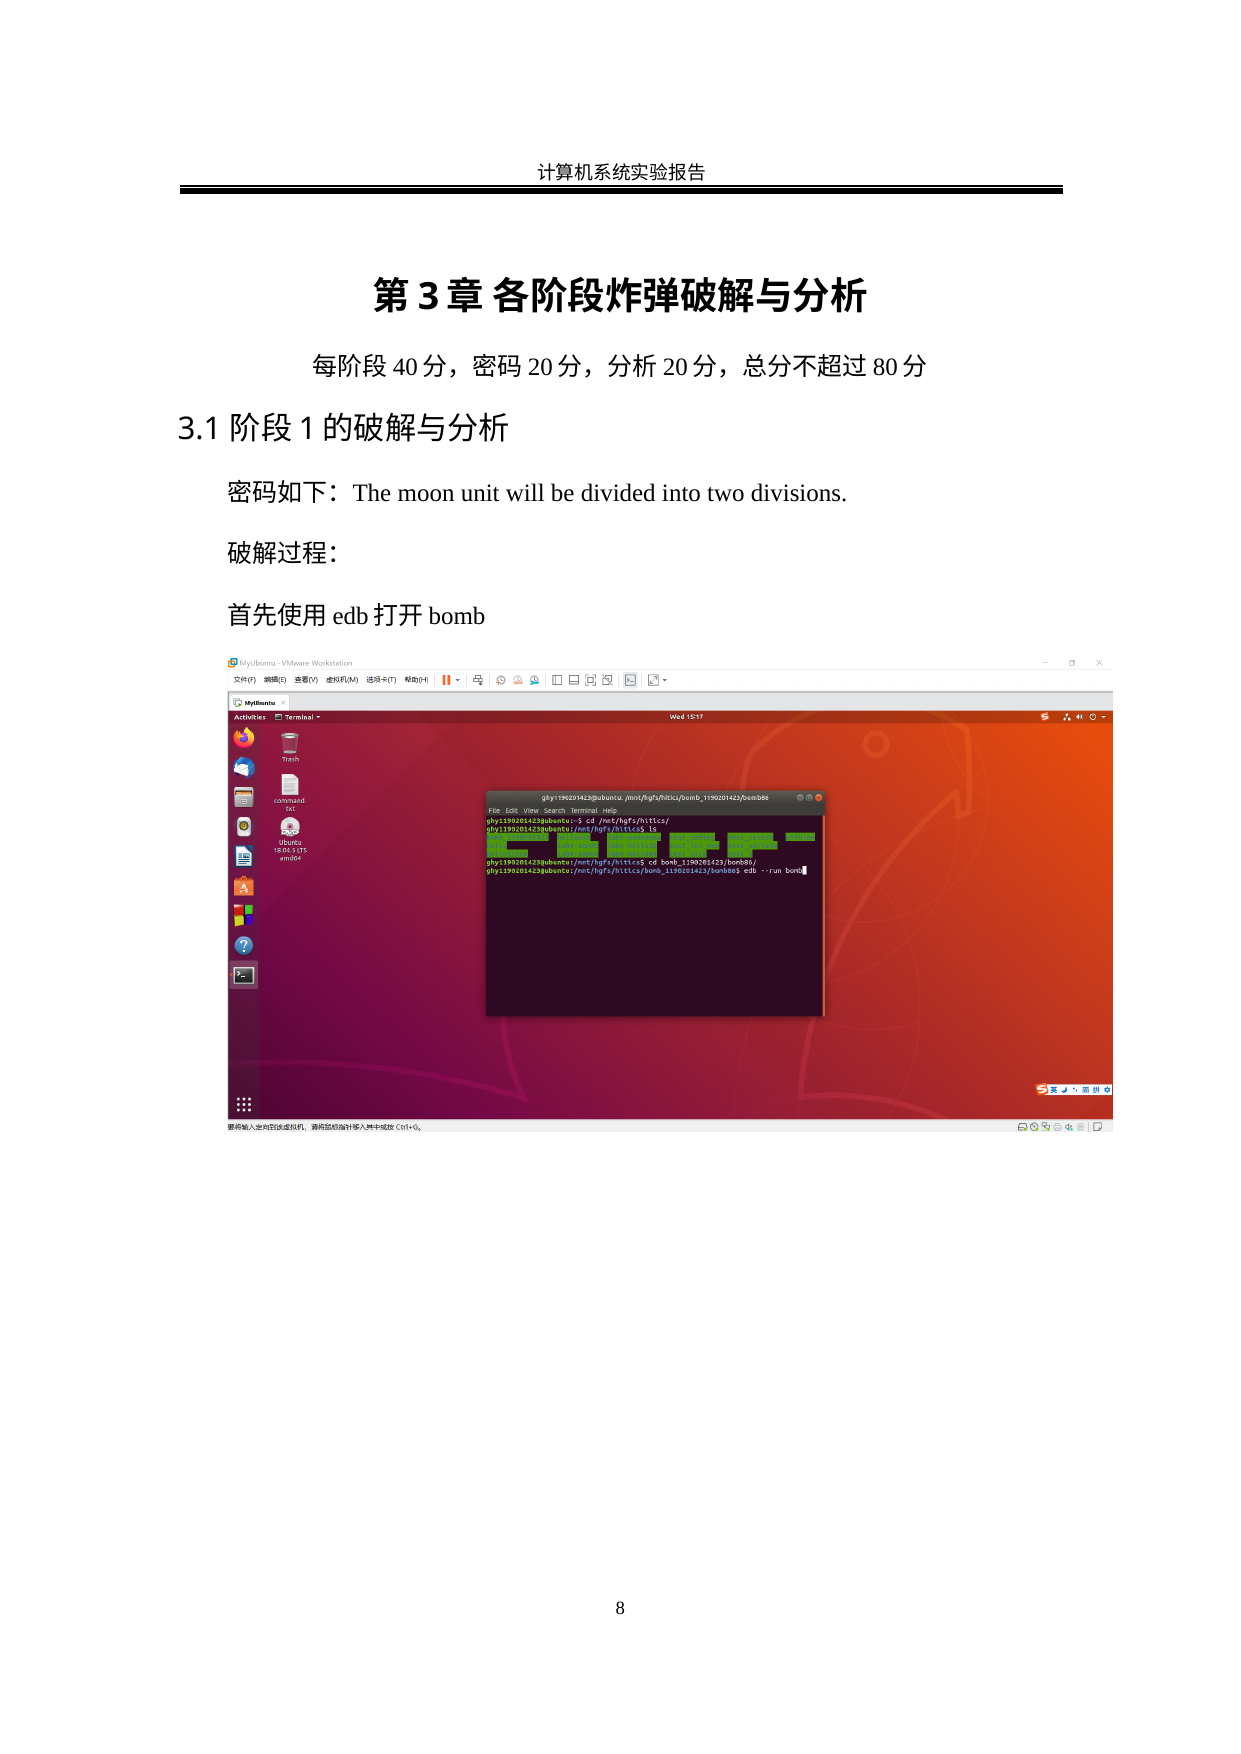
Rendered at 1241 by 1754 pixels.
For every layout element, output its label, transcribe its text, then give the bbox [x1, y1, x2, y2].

text 首先使用edb打开bomb [227, 595, 1063, 631]
text 每阶段40分，密码20分，分析20分，总分不超过80分 [177, 347, 1063, 383]
text 破解过程： [227, 534, 1063, 570]
picture [227, 656, 1114, 1132]
text 密码如下：The moon unit will be divided into two divisions. [227, 472, 1063, 509]
subtitle 第3章 各阶段炸弹破解与分析 [177, 242, 1063, 326]
subtitle 3.1 阶段1的破解与分析 [177, 408, 1063, 447]
